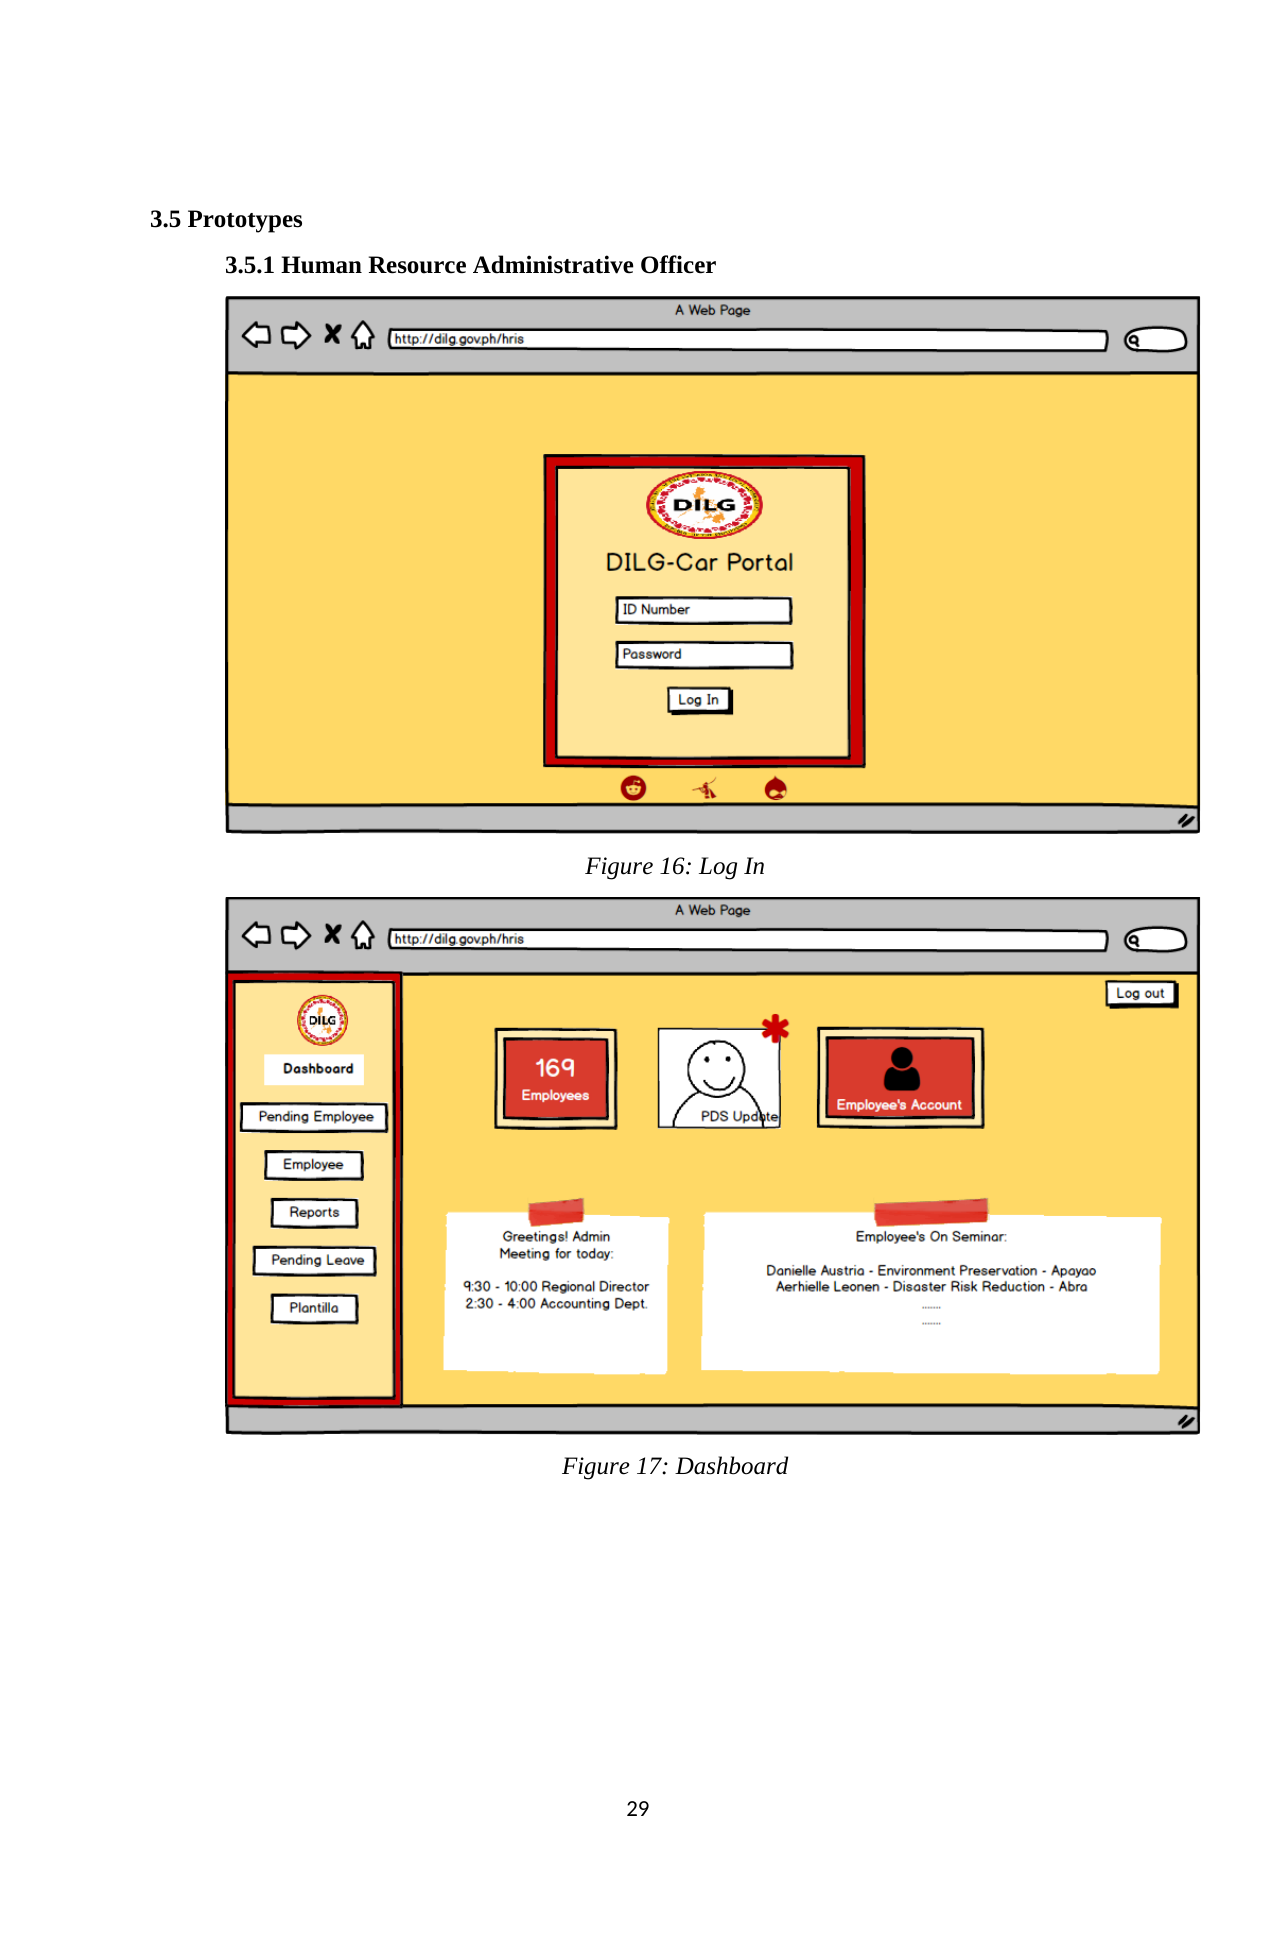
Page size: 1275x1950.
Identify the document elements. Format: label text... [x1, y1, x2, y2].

picture [225, 897, 1200, 1435]
text Figure 16: Log In [225, 851, 1125, 879]
text Figure 17: Dashboard [225, 1451, 1125, 1480]
text 3.5 Prototypes [150, 204, 1125, 233]
picture [225, 296, 1200, 834]
text 3.5.1 Human Resource Administrative Officer [225, 250, 1125, 279]
